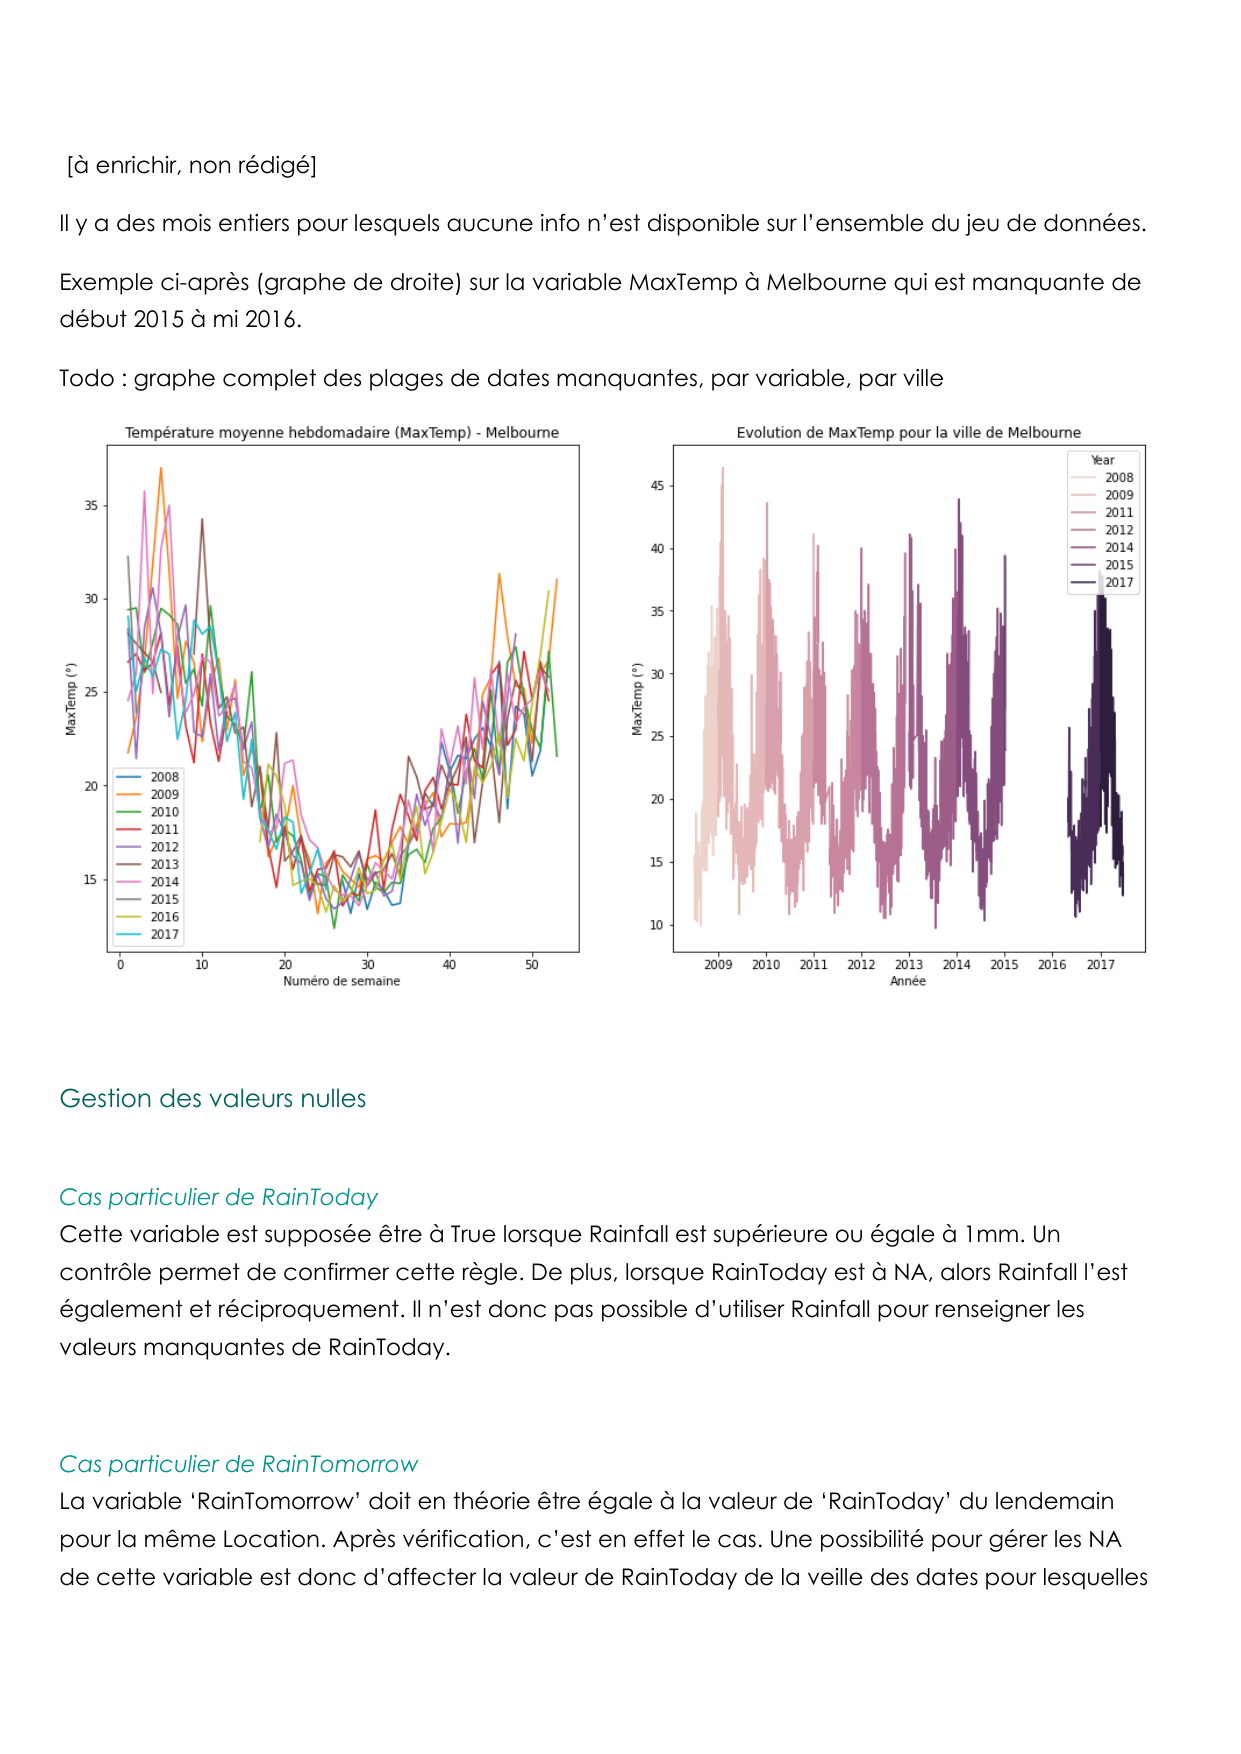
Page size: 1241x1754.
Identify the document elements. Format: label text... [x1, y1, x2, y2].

text Cette variable est supposée être à True lorsque Rainfall est supérieure ou égale à 1mm. Un contrôle permet de confirmer cette règle. De plus, lorsque RainToday est à NA, alors Rainfall l’est également et réciproquement. Il n’est donc pas possible d’utiliser Rainfall pour renseigner les valeurs manquantes de RainToday. [59, 1217, 1152, 1362]
subtitle Gestion des valeurs nulles [59, 1080, 1152, 1115]
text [59, 1484, 1152, 1592]
text Exemple ci-après (graphe de droite) sur la variable MaxTemp à Melbourne qui est manquante de début 2015 à mi 2016. [59, 264, 1152, 335]
subtitle Cas particulier de RainTomorrow [59, 1446, 1152, 1479]
text Todo : graphe complet des plages de dates manquantes, par variable, par ville [59, 361, 1152, 393]
text [à enrichir, non rédigé] [59, 148, 1152, 180]
picture [59, 418, 1152, 996]
text Il y a des mois entiers pour lesquels aucune info n’est disponible sur l’ensemble du jeu de données. [59, 206, 1152, 239]
subtitle Cas particulier de RainToday [59, 1179, 1152, 1212]
